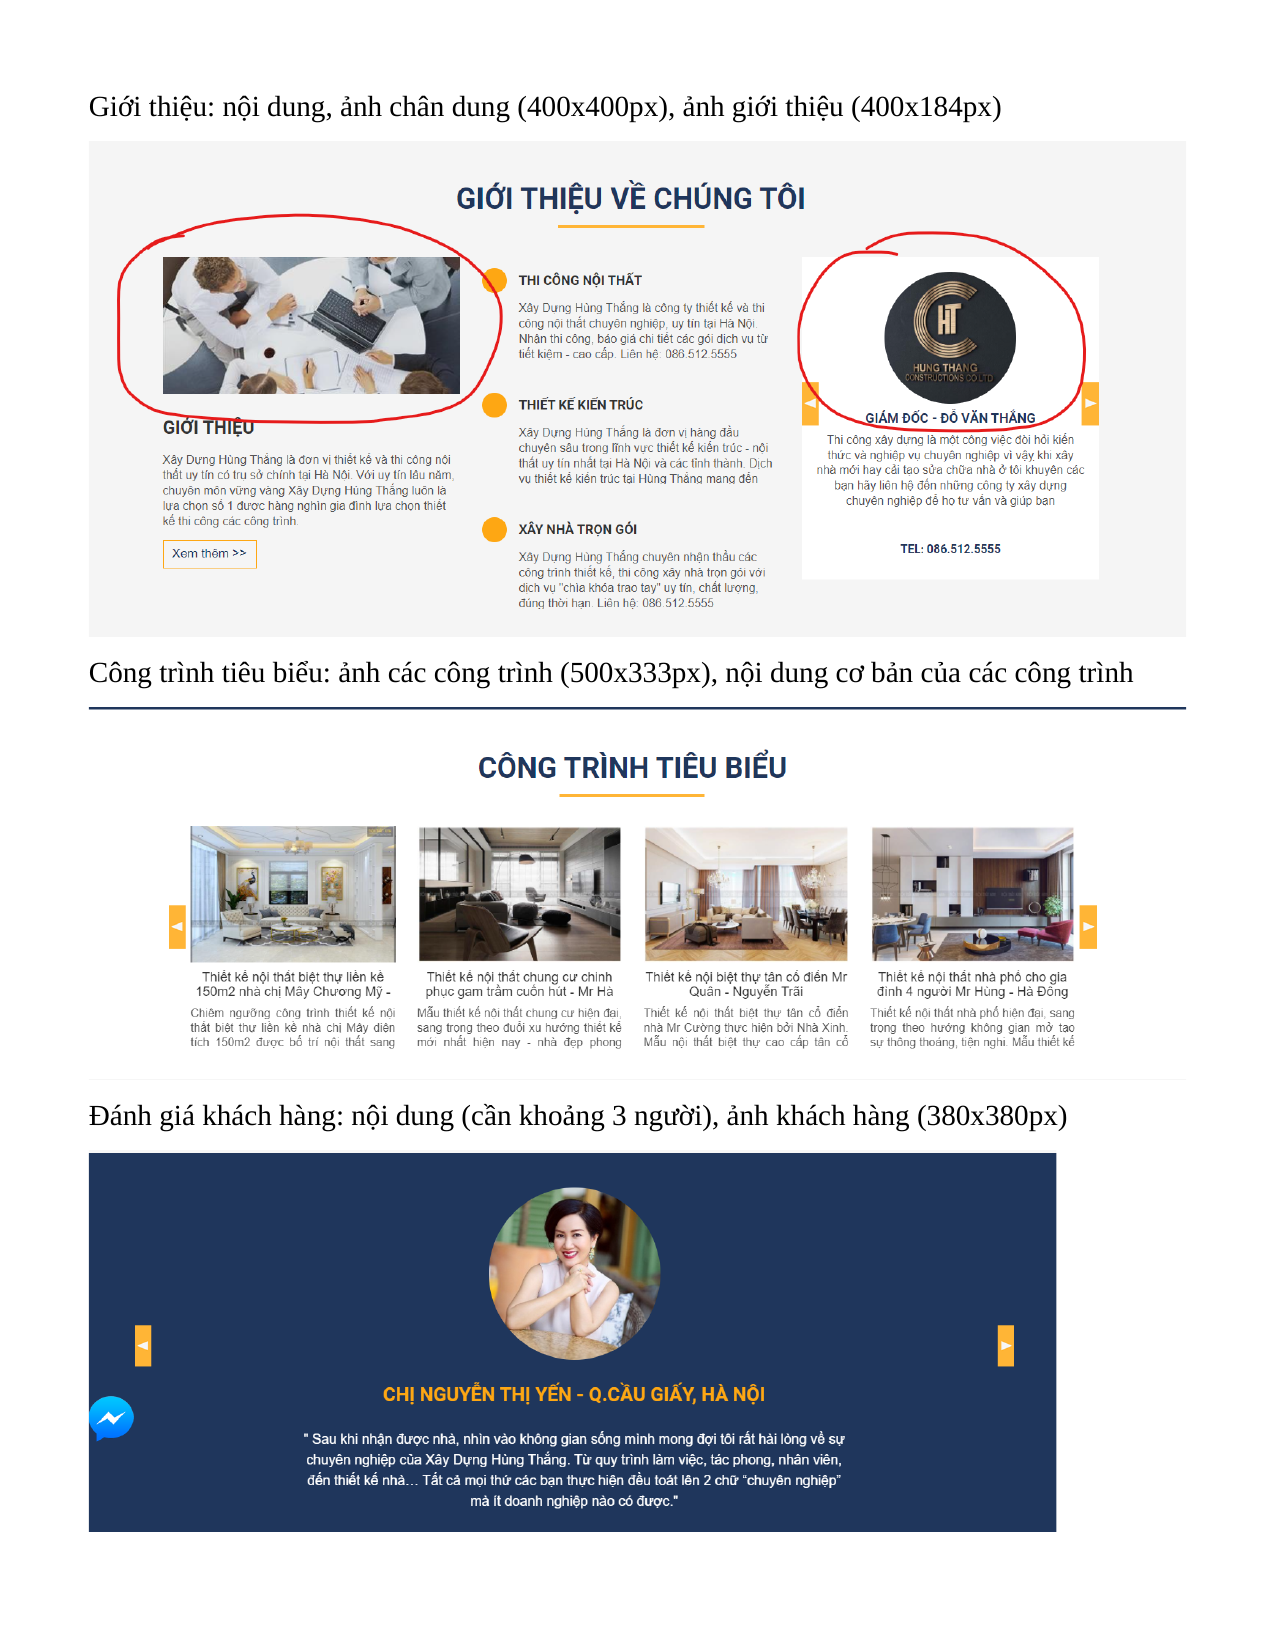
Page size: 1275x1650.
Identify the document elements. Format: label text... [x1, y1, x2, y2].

text Đánh giá khách hàng: nội dung (cần khoảng 3 người), ảnh khách hàng (380x380px) [89, 1098, 1186, 1132]
text Giới thiệu: nội dung, ảnh chân dung (400x400px), ảnh giới thiệu (400x184px) [89, 89, 1186, 122]
picture [88, 707, 1187, 1080]
text Công trình tiêu biểu: ảnh các công trình (500x333px), nội dung cơ bản của các công trình [89, 655, 1186, 688]
picture [88, 141, 1187, 637]
picture [88, 1150, 1057, 1533]
